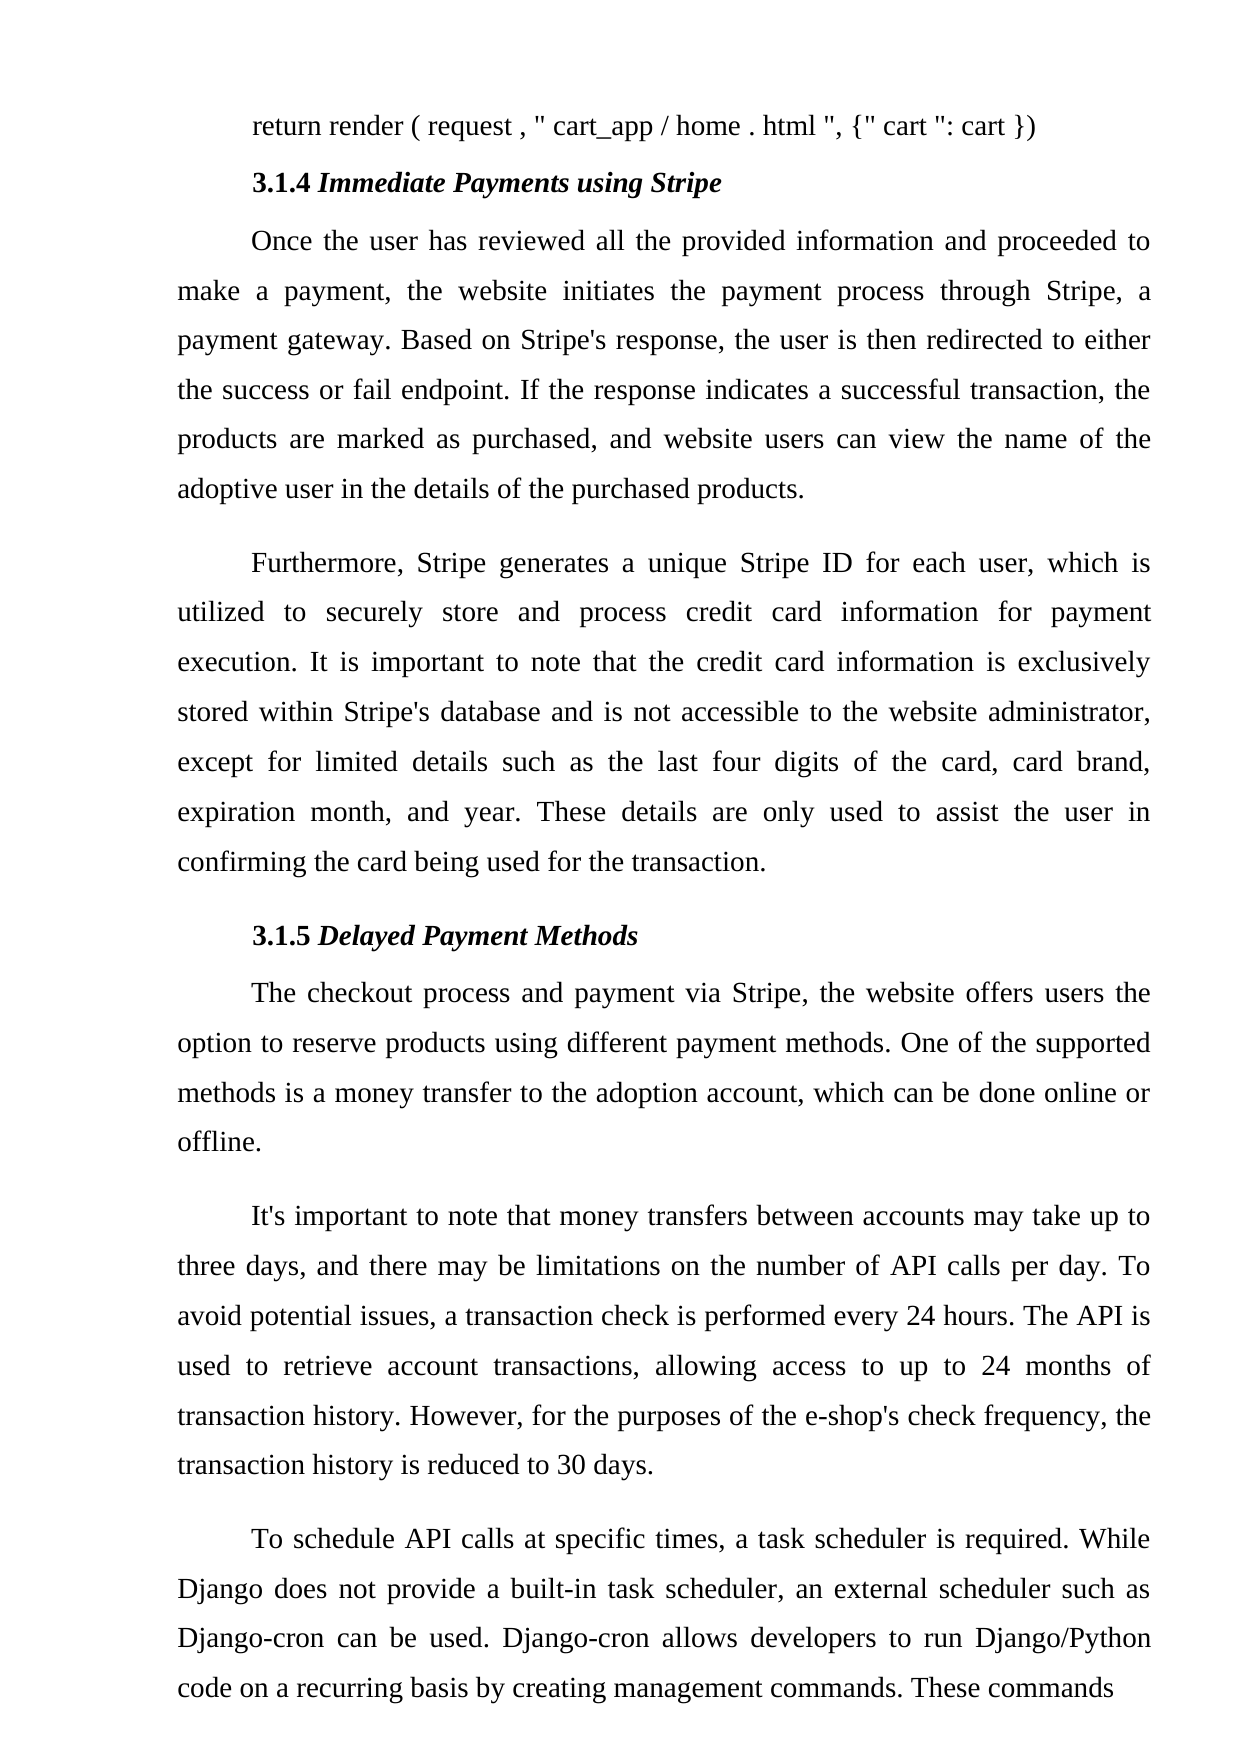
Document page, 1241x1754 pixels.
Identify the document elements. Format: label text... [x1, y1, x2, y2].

text Furthermore, Stripe generates a unique Stripe ID for each user, which is utilized to securely store and process credit card information for payment execution. It is important to note that the credit card information is exclusively stored within Stripe's database and is not accessible to the website administrator, except for limited details such as the last four digits of the card, card brand, expiration month, and year. These details are only used to assist the user in confirming the card being used for the transaction. [177, 545, 1152, 878]
text return render ( request , " cart_app / home . html ", {" cart ": cart }) [252, 108, 1152, 141]
text 3.1.5 Delayed Payment Methods [252, 918, 1152, 952]
text Once the user has reviewed all the provided information and proceeded to make a payment, the website initiates the payment process through Stripe, a payment gateway. Based on Stripe's response, the user is then redirected to either the success or fail endpoint. If the response indicates a successful transaction, the products are marked as purchased, and website users can view the name of the adoptive user in the details of the purchased products. [177, 223, 1152, 504]
text The checkout process and payment via Stripe, the website offers users the option to reserve products using different payment methods. One of the supported methods is a money transfer to the adoption account, which can be done online or offline. [177, 976, 1152, 1158]
text To schedule API calls at specific times, a task scheduler is required. While Django does not provide a built-in task scheduler, an external scheduler such as Django-cron can be used. Django-cron allows developers to run Django/Python code on a recurring basis by creating management commands. These commands [177, 1521, 1152, 1704]
text 3.1.4 Immediate Payments using Stripe [252, 166, 1152, 199]
text It's important to note that money transfers between accounts may take up to three days, and there may be limitations on the number of API calls per day. To avoid potential issues, a transaction check is performed every 24 hours. The API is used to retrieve account transactions, allowing access to up to 24 months of transaction history. However, for the purposes of the e-shop's check frequency, the transaction history is reduced to 30 days. [177, 1198, 1152, 1481]
